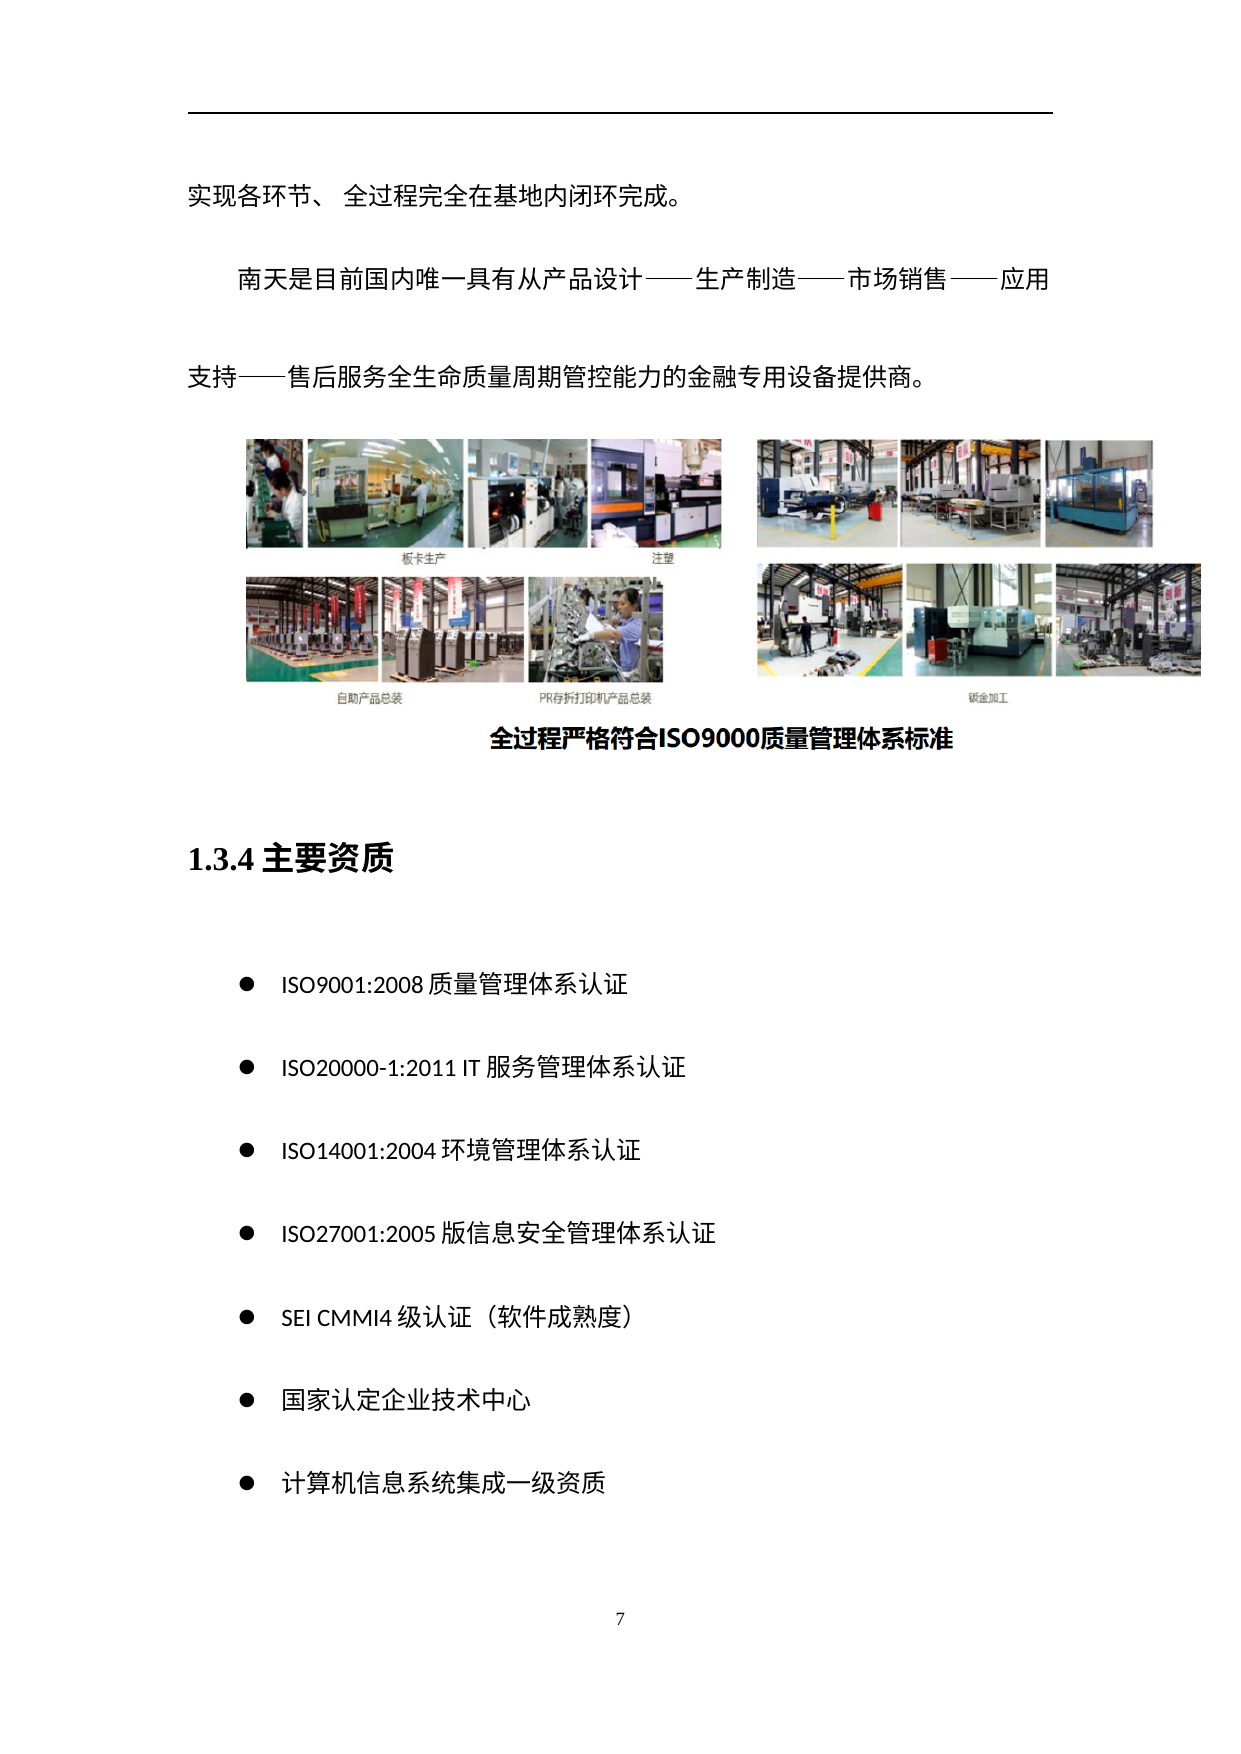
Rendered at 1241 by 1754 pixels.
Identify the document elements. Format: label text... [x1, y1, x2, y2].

list ISO9001:2008质量管理体系认证 [237, 950, 1053, 1015]
list ISO27001:2005版信息安全管理体系认证 [237, 1199, 1053, 1264]
list ISO20000-1:2011 IT服务管理体系认证 [237, 1033, 1053, 1098]
list SEI CMMI4级认证（软件成熟度） [237, 1283, 1053, 1348]
list 国家认定企业技术中心 [237, 1366, 1053, 1431]
text 南天是目前国内唯一具有从产品设计——生产制造——市场销售——应用支持——售后服务全生命质量周期管控能力的金融专用设备提供商。 [187, 245, 1053, 408]
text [187, 162, 1053, 227]
list 计算机信息系统集成一级资质 [237, 1449, 1053, 1514]
subtitle 1.3.4主要资质 [187, 823, 1053, 888]
list ISO14001:2004环境管理体系认证 [237, 1116, 1053, 1181]
picture [237, 425, 1213, 765]
